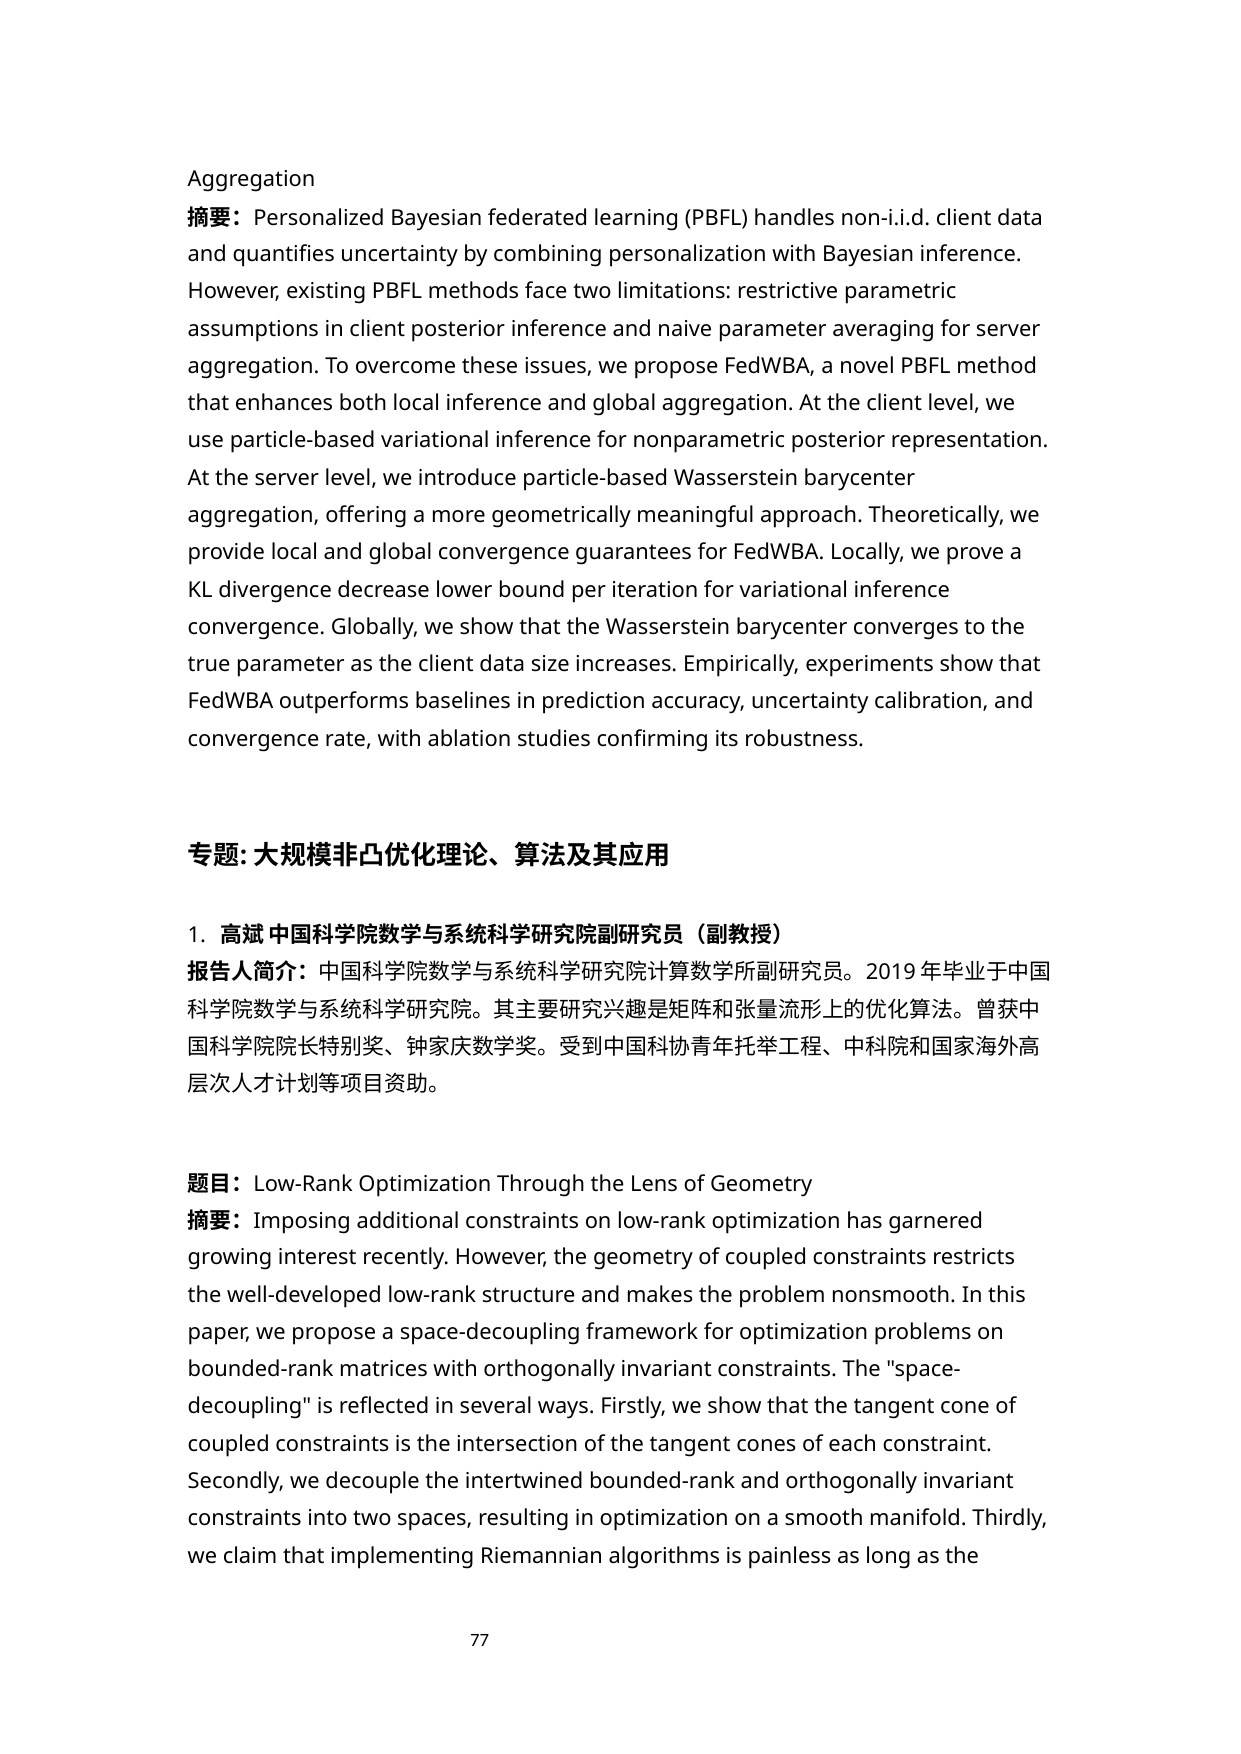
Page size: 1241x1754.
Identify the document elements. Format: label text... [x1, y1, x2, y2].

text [187, 162, 1053, 791]
list 高斌 中国科学院数学与系统科学研究院副研究员（副教授） 报告人简介：中国科学院数学与系统科学研究院计算数学所副研究员。2019年毕业于中国科学院数学与系统科学研究院。其主要研究兴趣是矩阵和张量流形上的优化算法。曾获中国科学院院长特别奖、钟家庆数学奖。受到中国科协青年托举工程、中科院和国家海外高层次人才计划等项目资助。 [187, 917, 1053, 1136]
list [187, 1165, 1053, 1571]
text 专题: 大规模非凸优化理论、算法及其应用 [187, 821, 1053, 886]
